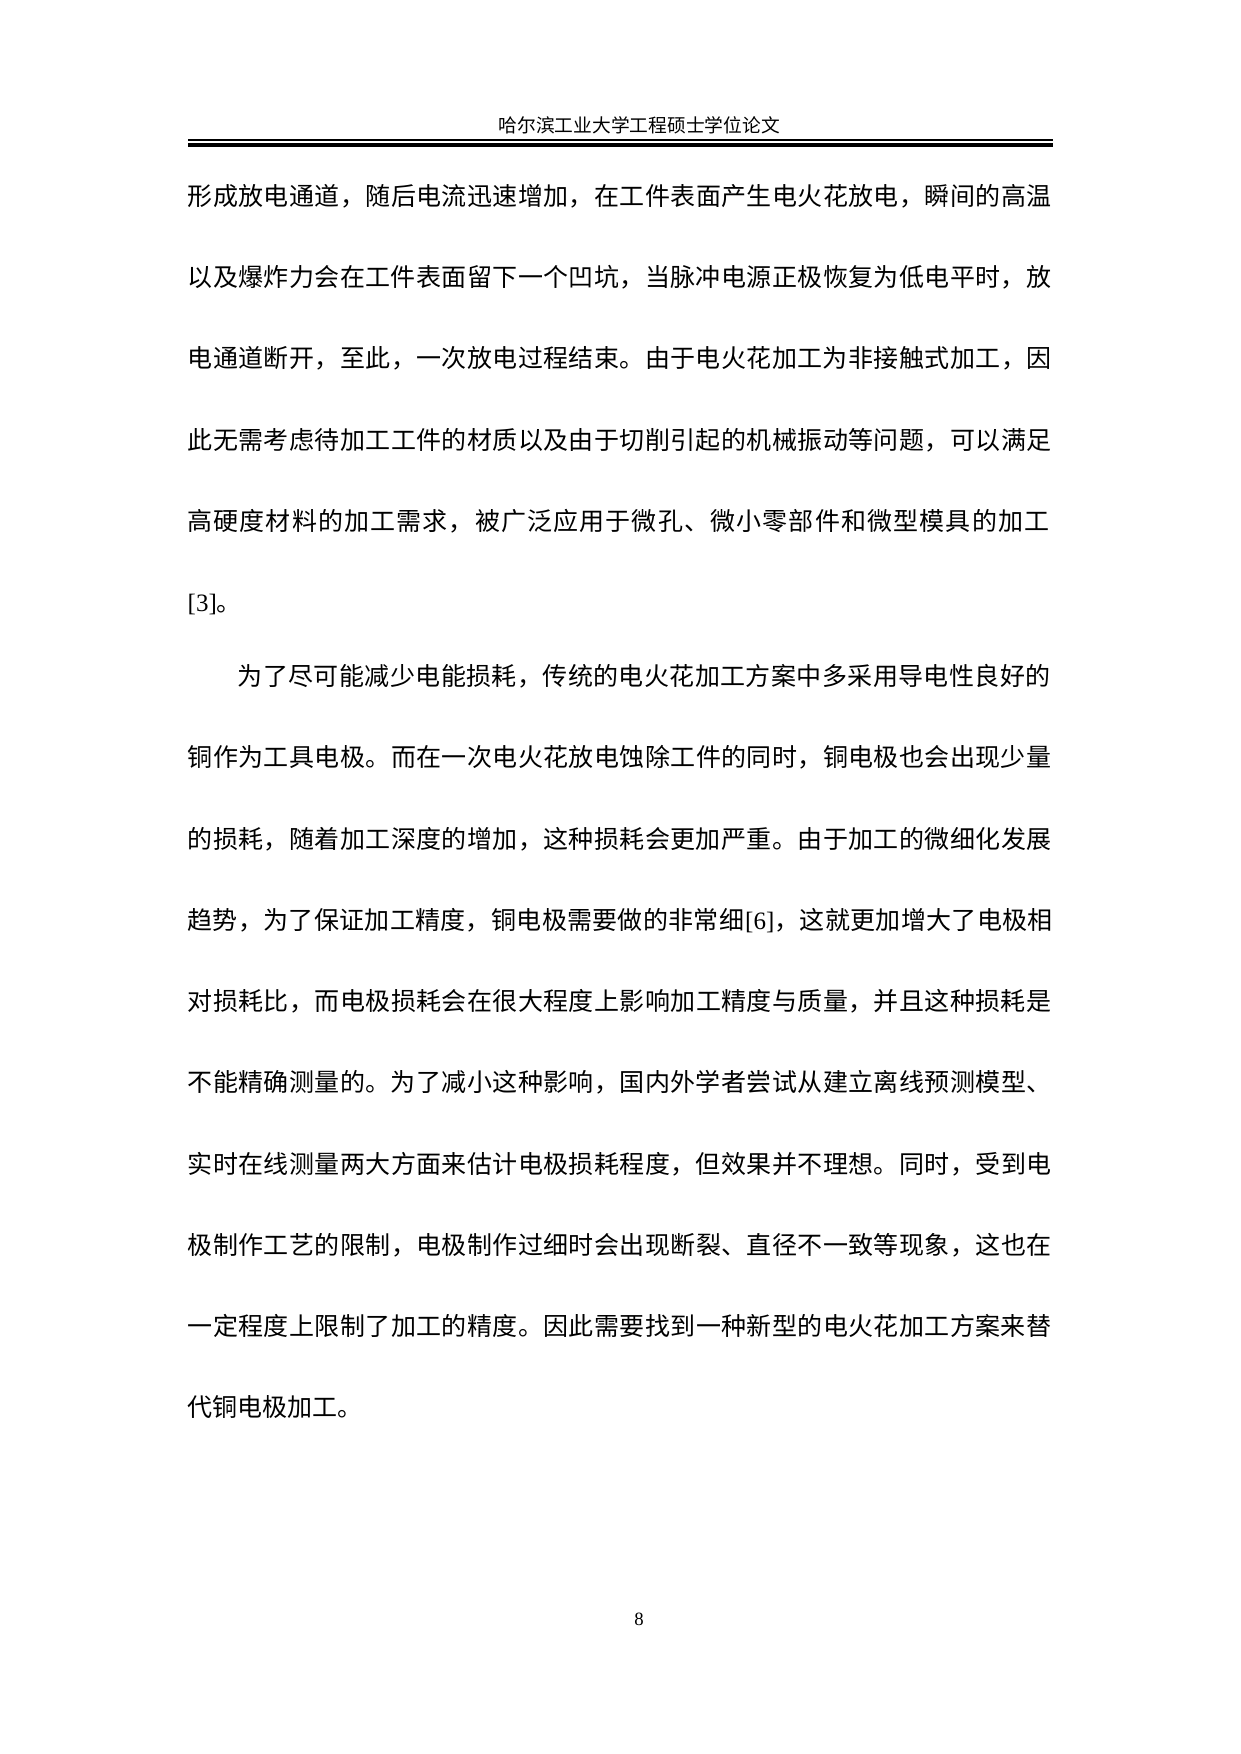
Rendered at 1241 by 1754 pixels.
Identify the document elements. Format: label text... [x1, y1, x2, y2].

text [187, 162, 1053, 633]
text 为了尽可能减少电能损耗，传统的电火花加工方案中多采用导电性良好的铜作为工具电极。而在一次电火花放电蚀除工件的同时，铜电极也会出现少量的损耗，随着加工深度的增加，这种损耗会更加严重。由于加工的微细化发展趋势，为了保证加工精度，铜电极需要做的非常细[6]，这就更加增大了电极相对损耗比，而电极损耗会在很大程度上影响加工精度与质量，并且这种损耗是不能精确测量的。为了减小这种影响，国内外学者尝试从建立离线预测模型、实时在线测量两大方面来估计电极损耗程度，但效果并不理想。同时，受到电极制作工艺的限制，电极制作过细时会出现断裂、直径不一致等现象，这也在一定程度上限制了加工的精度。因此需要找到一种新型的电火花加工方案来替代铜电极加工。 [187, 642, 1053, 1438]
